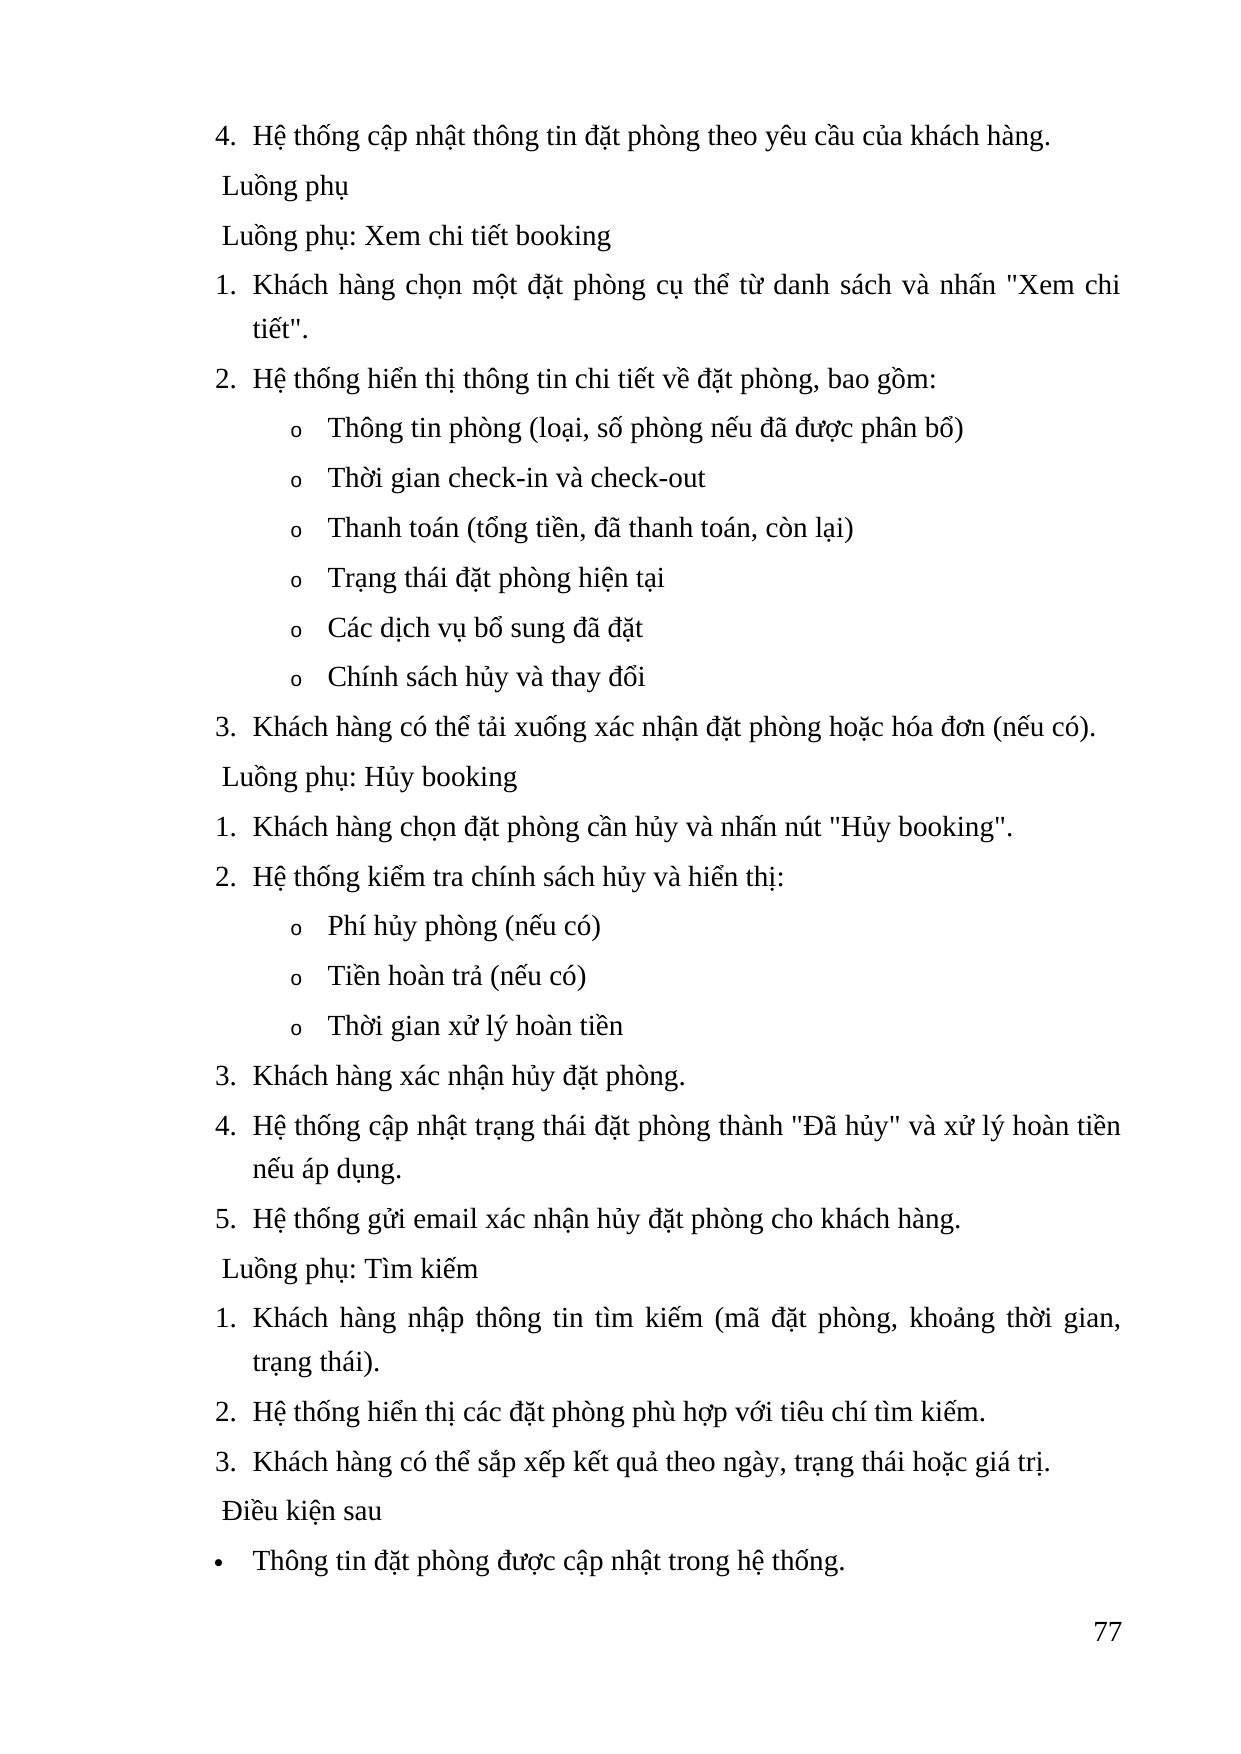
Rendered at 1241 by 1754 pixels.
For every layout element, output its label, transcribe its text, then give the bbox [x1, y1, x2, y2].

list Tiền hoàn trả (nếu có) [290, 958, 1122, 992]
list Các dịch vụ bổ sung đã đặt [290, 610, 1122, 643]
list Trạng thái đặt phòng hiện tại [290, 560, 1122, 593]
list Khách hàng có thể tải xuống xác nhận đặt phòng hoặc hóa đơn (nếu có). [215, 709, 1122, 743]
list Khách hàng nhập thông tin tìm kiếm (mã đặt phòng, khoảng thời gian, trạng thái). [215, 1301, 1122, 1378]
list Hệ thống cập nhật trạng thái đặt phòng thành "Đã hủy" và xử lý hoàn tiền nếu áp dụng. [215, 1108, 1122, 1185]
list Thời gian check-in và check-out [290, 460, 1122, 494]
list Phí hủy phòng (nếu có) [290, 908, 1122, 942]
text Điều kiện sau [177, 1493, 1122, 1527]
text Luồng phụ: Hủy booking [177, 759, 1122, 793]
list Thời gian xử lý hoàn tiền [290, 1008, 1122, 1042]
list Thanh toán (tổng tiền, đã thanh toán, còn lại) [290, 510, 1122, 544]
list Khách hàng chọn một đặt phòng cụ thể từ danh sách và nhấn "Xem chi tiết". [215, 267, 1122, 344]
text Luồng phụ: Xem chi tiết booking [177, 218, 1122, 251]
list Khách hàng có thể sắp xếp kết quả theo ngày, trạng thái hoặc giá trị. [215, 1444, 1122, 1477]
list Hệ thống gửi email xác nhận hủy đặt phòng cho khách hàng. [215, 1201, 1122, 1234]
list Hệ thống kiểm tra chính sách hủy và hiển thị: [215, 859, 1122, 892]
list Chính sách hủy và thay đổi [290, 659, 1122, 693]
list Hệ thống hiển thị các đặt phòng phù hợp với tiêu chí tìm kiếm. [215, 1394, 1122, 1427]
list Khách hàng chọn đặt phòng cần hủy và nhấn nút "Hủy booking". [215, 809, 1122, 842]
list Hệ thống hiển thị thông tin chi tiết về đặt phòng, bao gồm: [215, 361, 1122, 394]
list Thông tin phòng (loại, số phòng nếu đã được phân bổ) [290, 411, 1122, 444]
list Khách hàng xác nhận hủy đặt phòng. [215, 1058, 1122, 1091]
text Luồng phụ: Tìm kiếm [177, 1251, 1122, 1284]
text Luồng phụ [177, 168, 1122, 201]
list Thông tin đặt phòng được cập nhật trong hệ thống. [215, 1543, 1122, 1577]
list Hệ thống cập nhật thông tin đặt phòng theo yêu cầu của khách hàng. [215, 118, 1122, 152]
